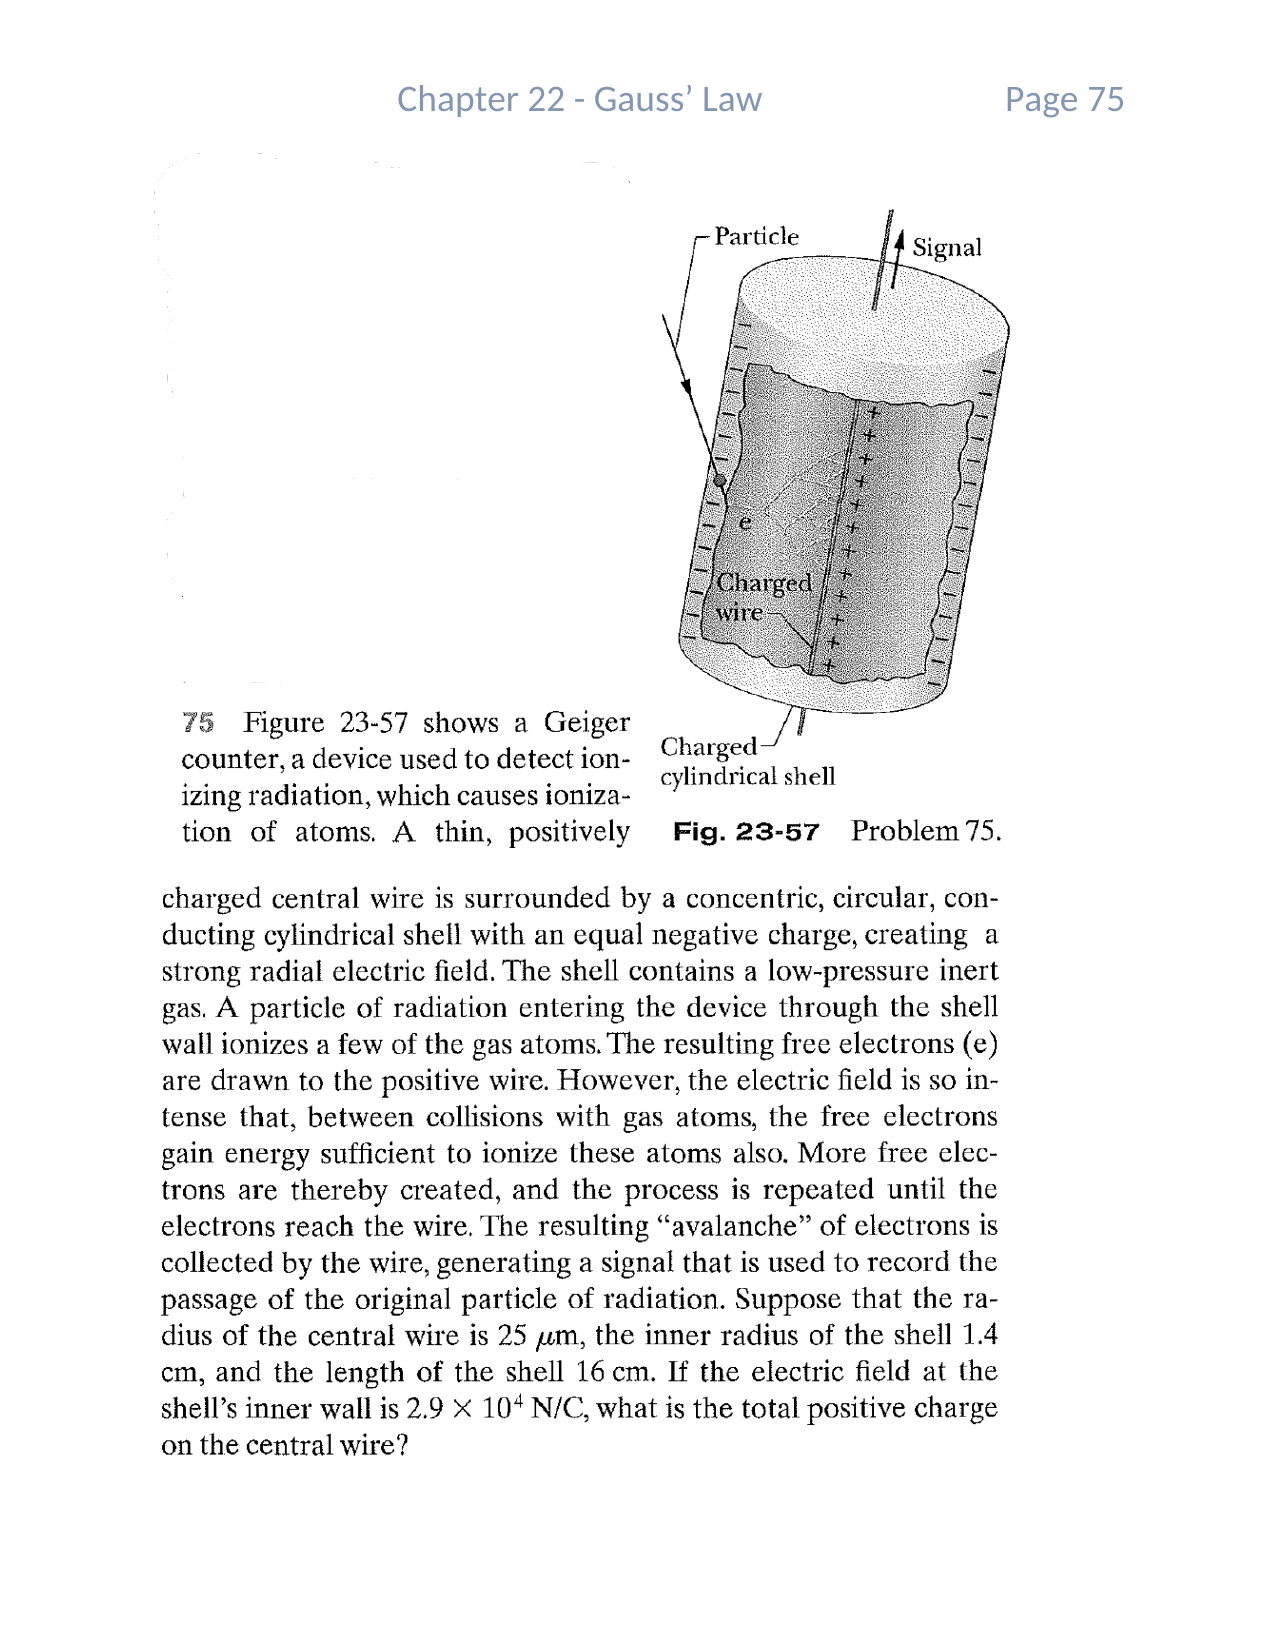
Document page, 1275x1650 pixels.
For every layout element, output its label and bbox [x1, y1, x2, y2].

picture [150, 150, 1019, 857]
picture [150, 858, 1027, 1475]
